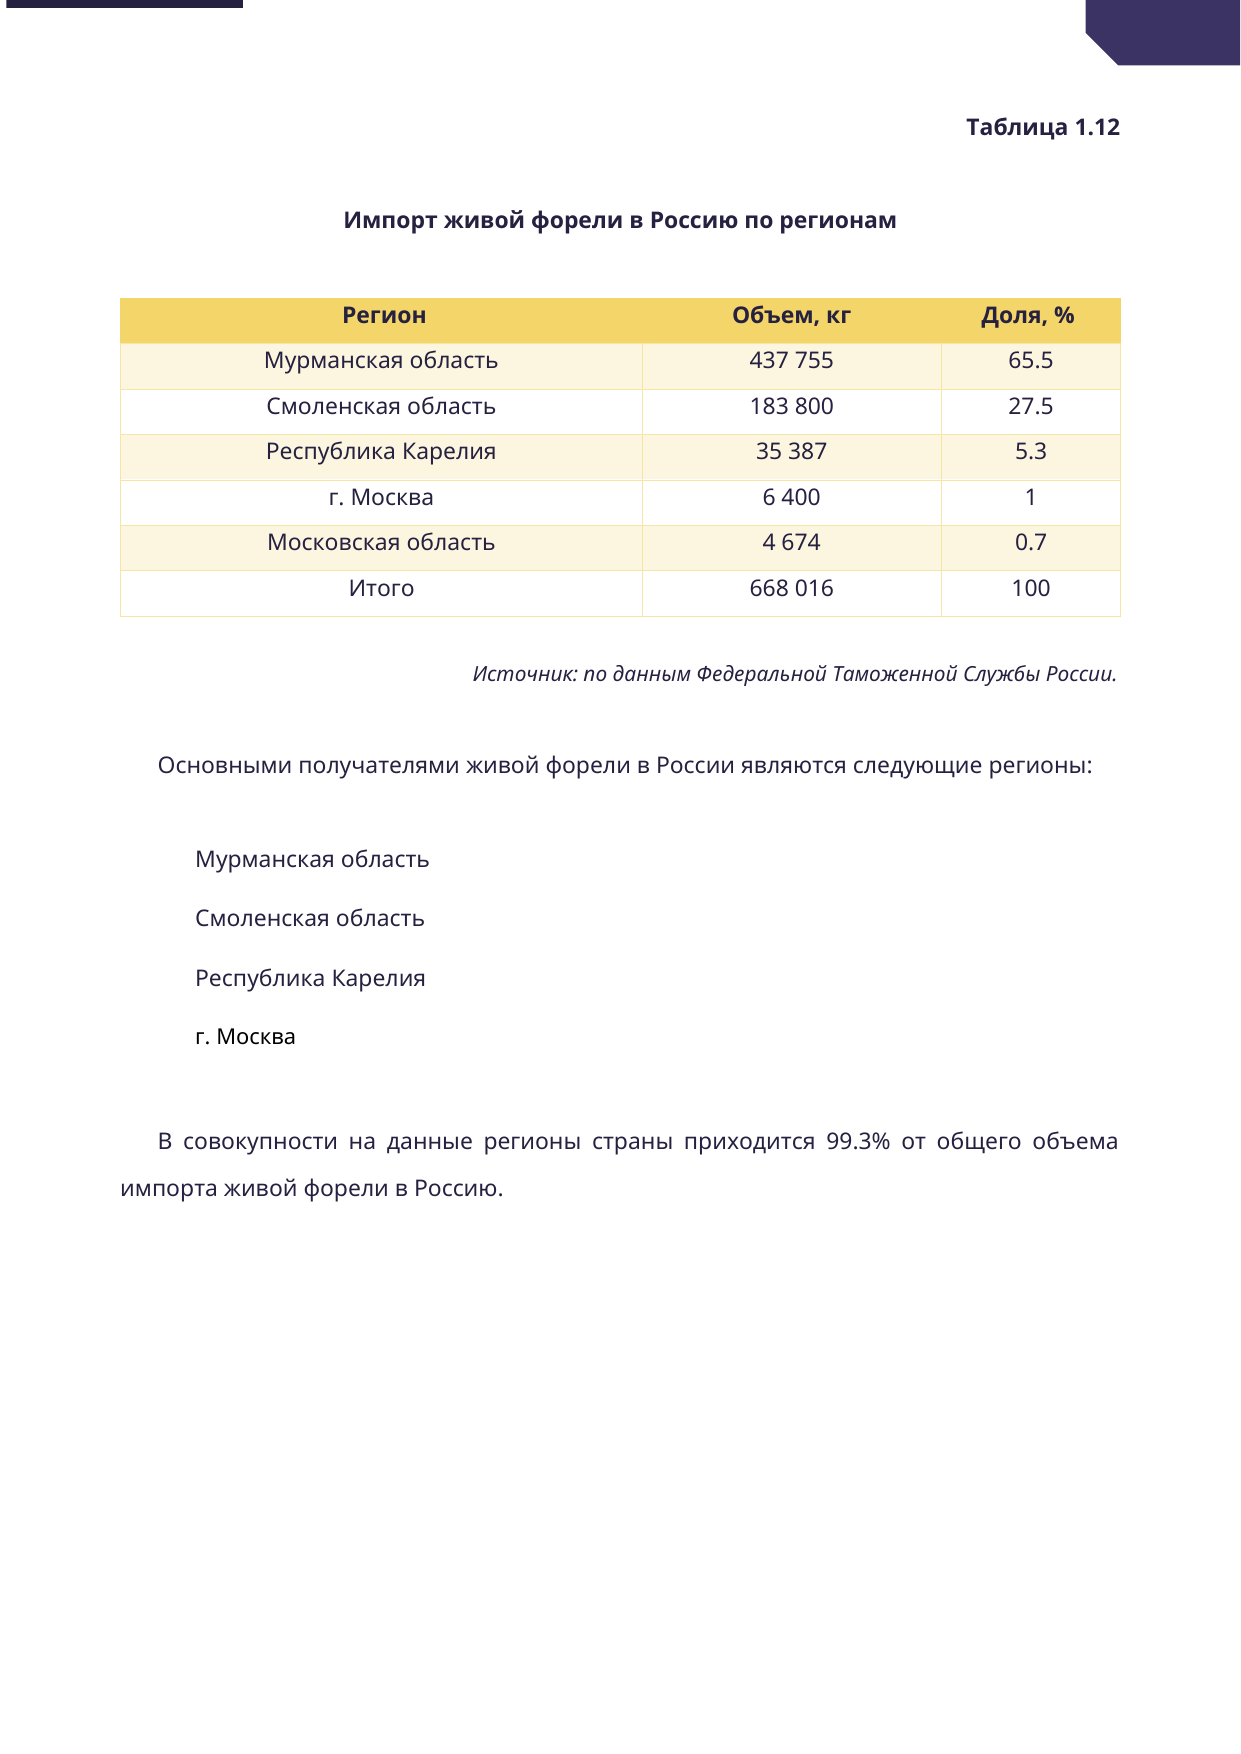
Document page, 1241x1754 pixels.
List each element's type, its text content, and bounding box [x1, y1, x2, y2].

list г. Москва [195, 1021, 1120, 1051]
table_header Объем, кг [643, 299, 941, 343]
table_cell 27.5 [942, 390, 1120, 434]
text В совокупности на данные регионы страны приходится 99.3% от общего объема импорта живой форели в Россию. [120, 1125, 1120, 1203]
text Таблица 1.12 [120, 110, 1120, 142]
text Смоленская область [195, 902, 1120, 933]
text Источник: по данным Федеральной Таможенной Службы России. [120, 659, 1120, 688]
table_header Регион [121, 299, 642, 343]
text Основными получателями живой форели в России являются следующие регионы: [120, 749, 1120, 780]
table_cell 0.7 [942, 526, 1120, 570]
table_cell 100 [942, 571, 1120, 616]
table_cell 35 387 [643, 435, 941, 479]
table_cell Смоленская область [121, 390, 642, 434]
text Республика Карелия [195, 961, 1120, 993]
table_cell 437 755 [643, 344, 941, 389]
table_cell 65.5 [942, 344, 1120, 389]
table_cell 1 [942, 481, 1120, 525]
table_header Доля, % [942, 299, 1120, 343]
table_cell 183 800 [643, 390, 941, 434]
table_cell Мурманская область [121, 344, 642, 389]
table_cell Итого [121, 571, 642, 616]
table_cell г. Москва [121, 481, 642, 525]
text Мурманская область [195, 843, 1120, 874]
text Импорт живой форели в Россию по регионам [120, 204, 1120, 235]
table_cell 6 400 [643, 481, 941, 525]
table_cell 668 016 [643, 571, 941, 616]
table_cell 4 674 [643, 526, 941, 570]
table_cell Республика Карелия [121, 435, 642, 479]
table_cell 5.3 [942, 435, 1120, 479]
table_cell Московская область [121, 526, 642, 570]
